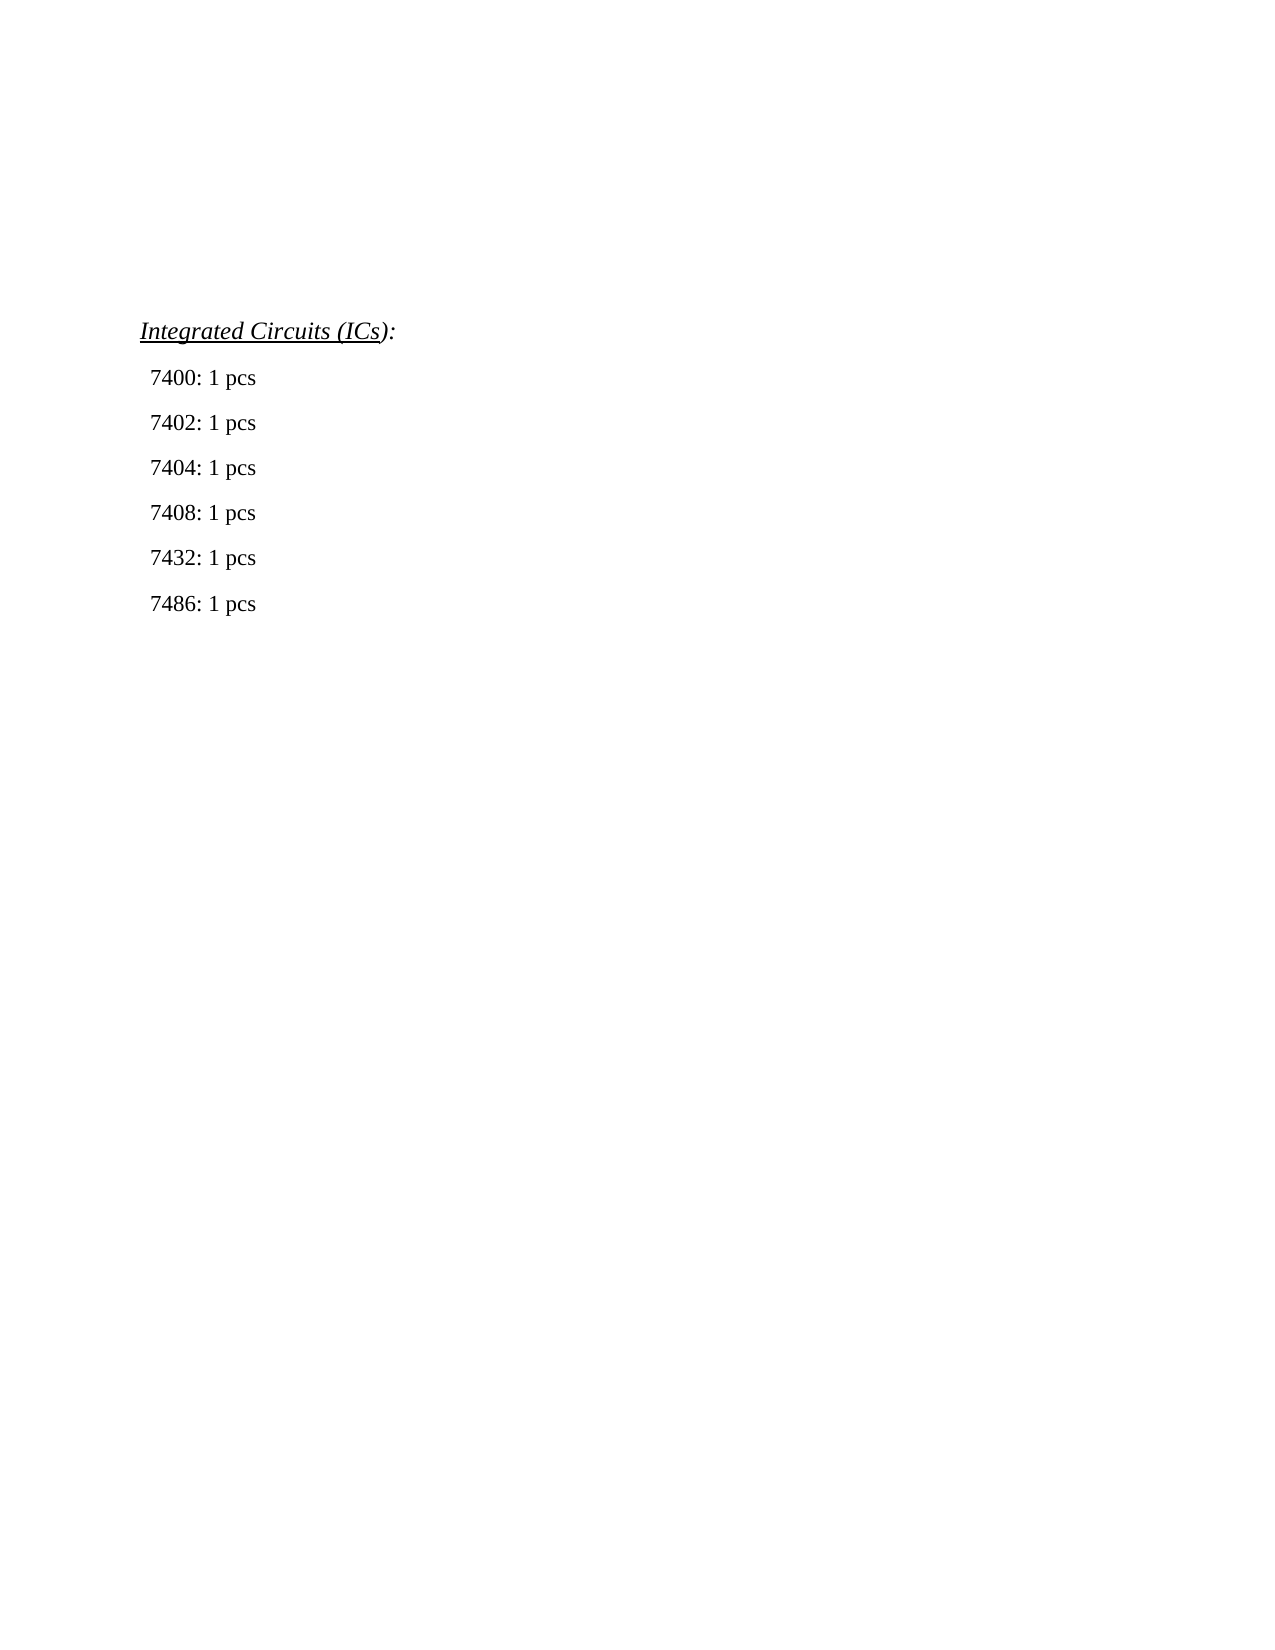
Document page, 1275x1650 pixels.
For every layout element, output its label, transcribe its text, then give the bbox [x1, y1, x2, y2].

text 7486: 1 pcs [150, 589, 1187, 616]
subtitle Integrated Circuits (ICs): [139, 316, 1187, 345]
text 7404: 1 pcs [150, 454, 1187, 481]
text 7408: 1 pcs [150, 499, 1187, 526]
text 7432: 1 pcs [150, 544, 1187, 571]
text 7400: 1 pcs [150, 364, 1187, 390]
text 7402: 1 pcs [150, 409, 1187, 436]
